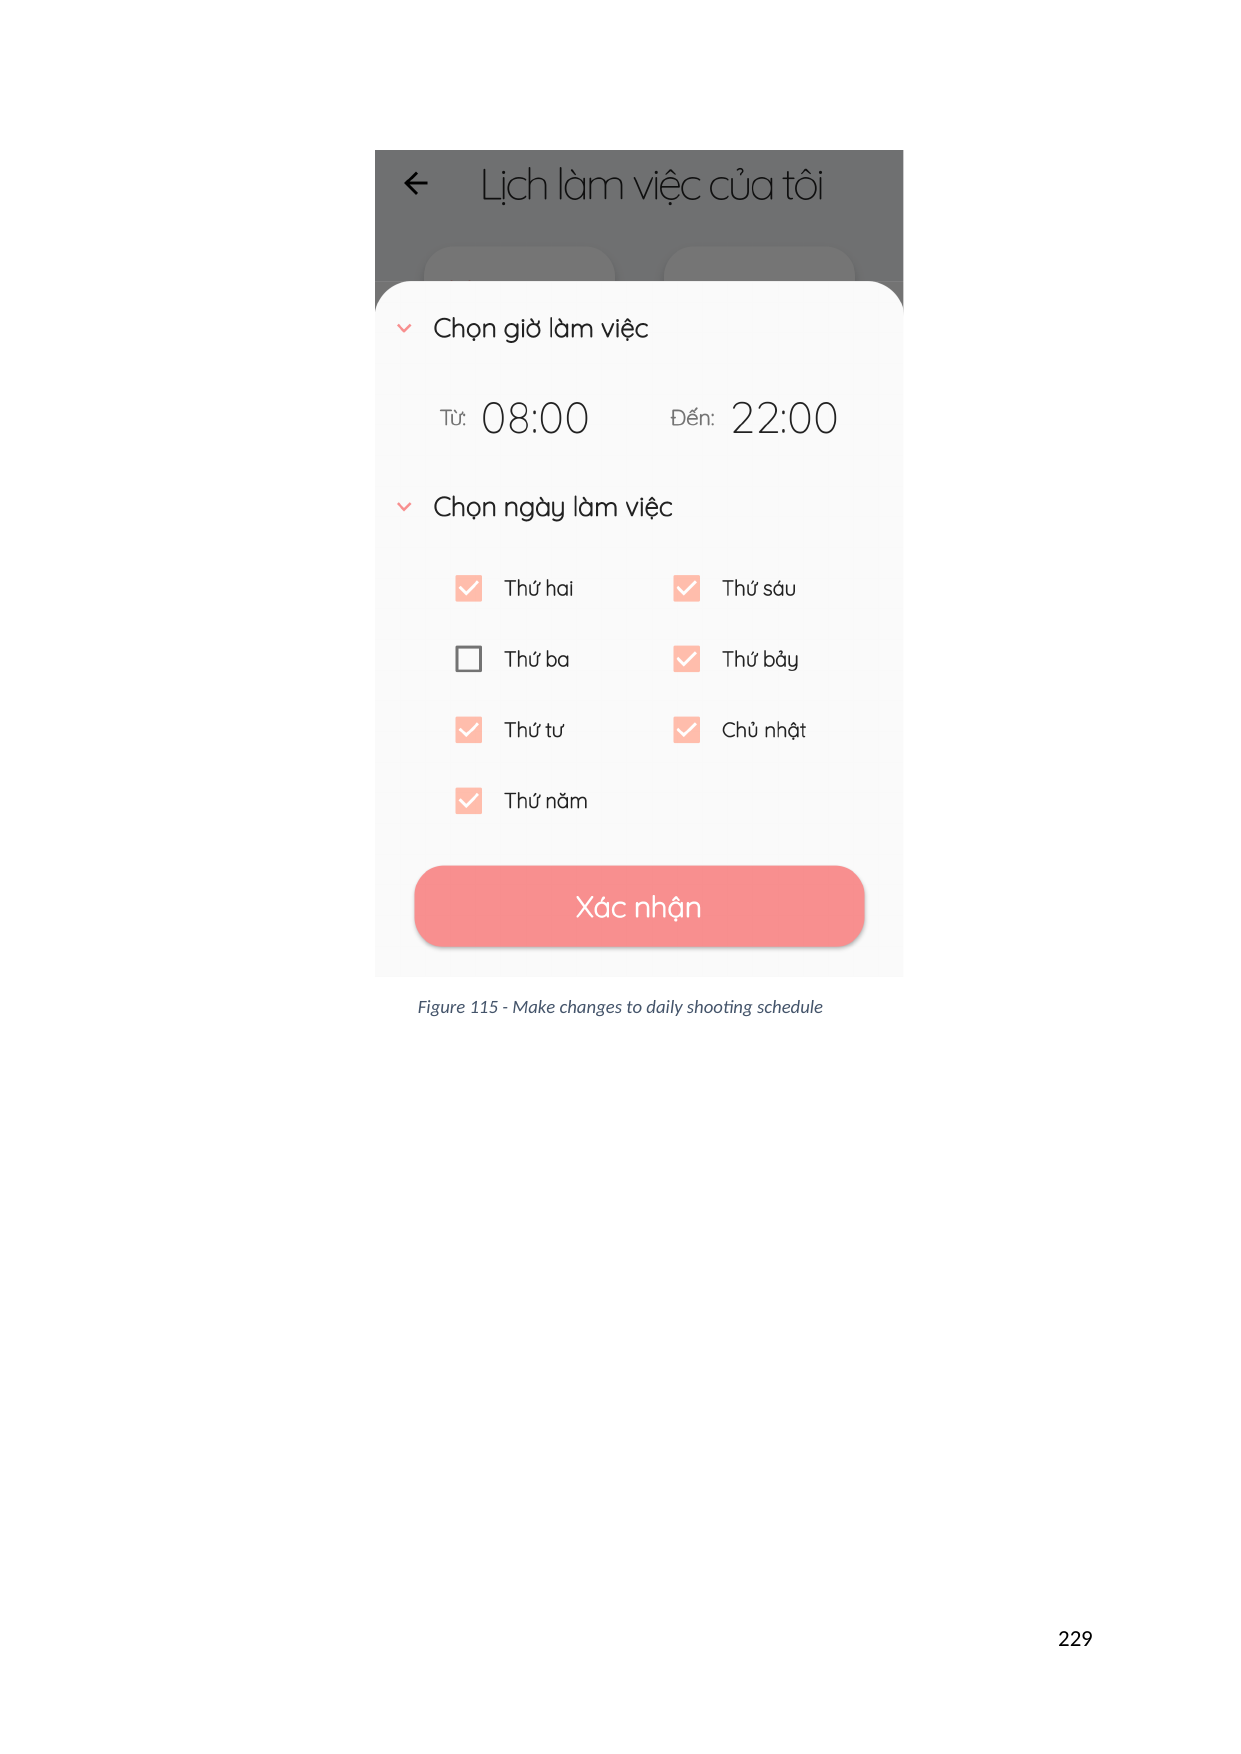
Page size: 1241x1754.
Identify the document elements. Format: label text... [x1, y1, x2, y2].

picture [375, 150, 904, 977]
text Figure 115 - Make changes to daily shooting schedule [150, 995, 1093, 1018]
